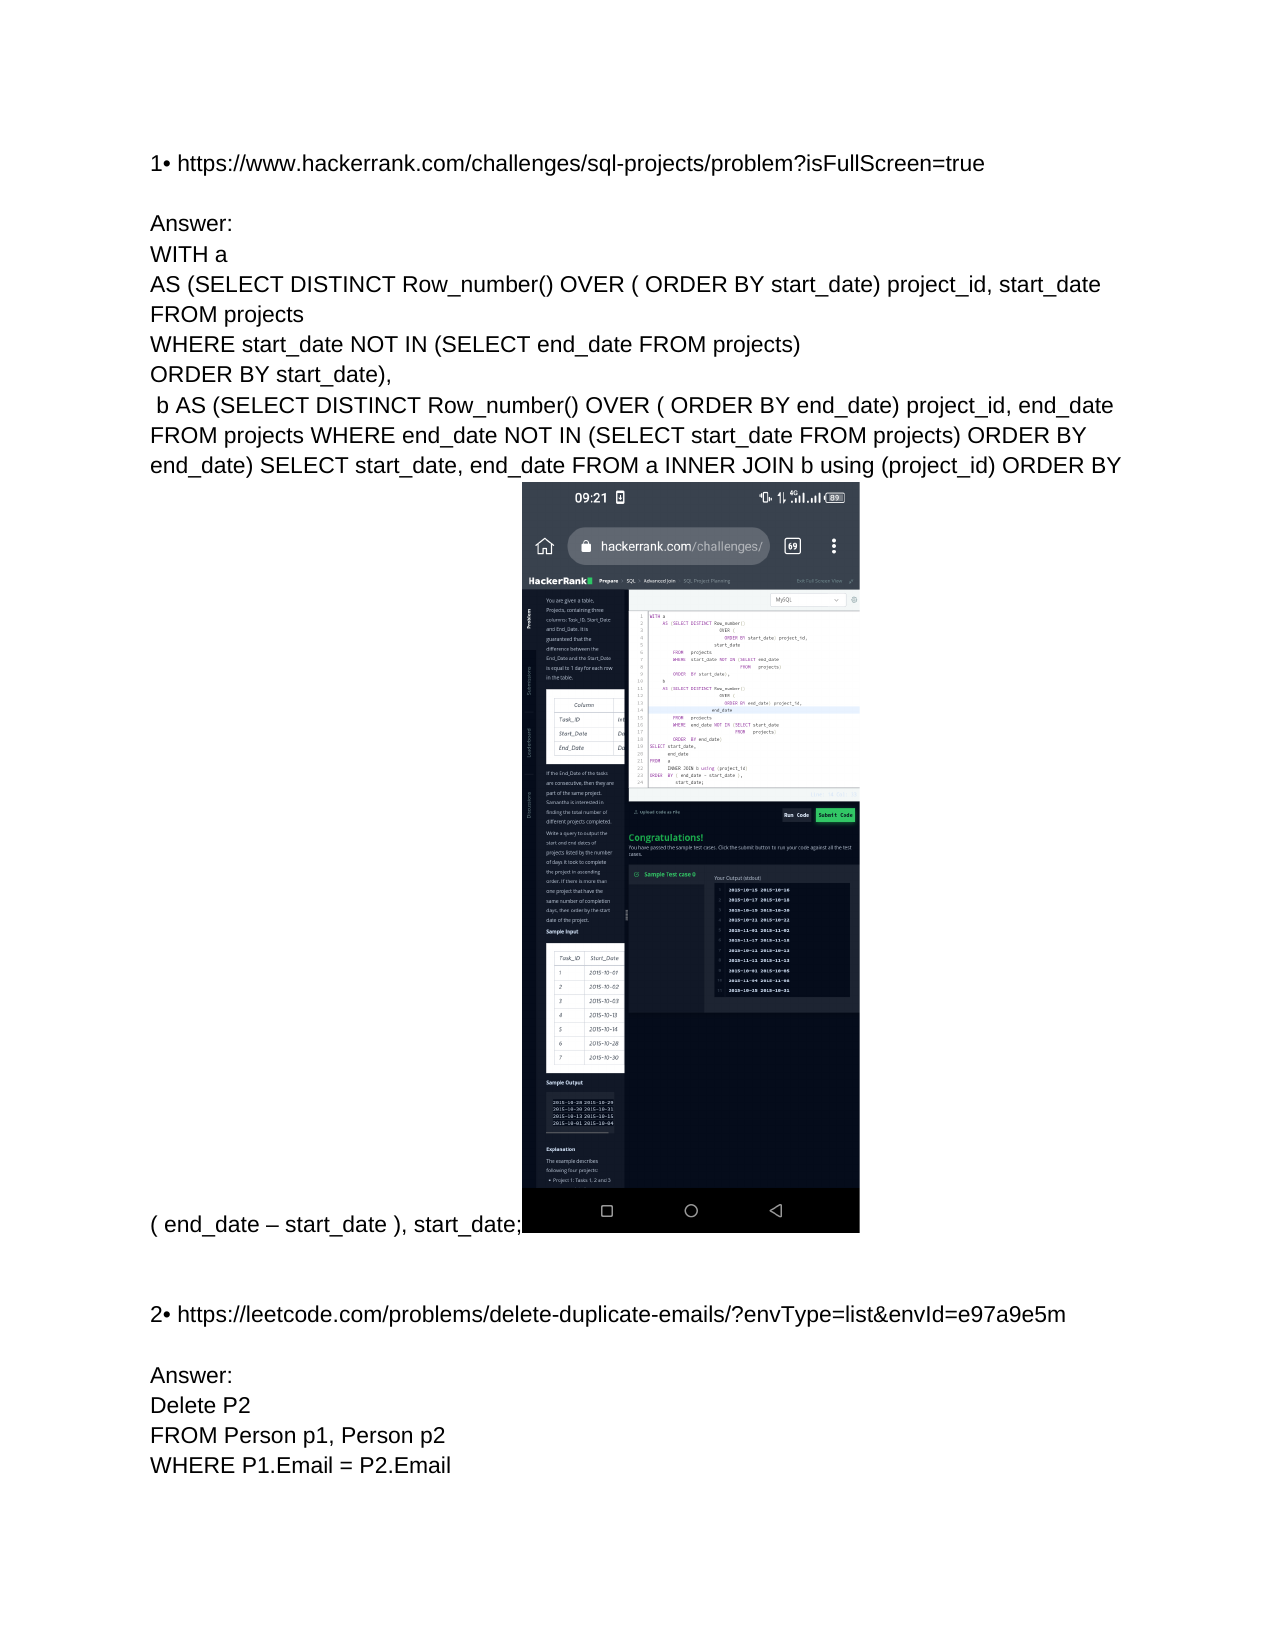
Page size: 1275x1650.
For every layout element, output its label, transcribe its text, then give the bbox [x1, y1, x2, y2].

text 1• https://www.hackerrank.com/challenges/sql-projects/problem?isFullScreen=true [150, 150, 1125, 176]
text FROM Person p1, Person p2 [150, 1422, 1125, 1449]
text ORDER BY start_date), [150, 361, 1125, 388]
text Delete P2 [150, 1392, 1125, 1418]
text WITH a [150, 241, 1125, 267]
text AS (SELECT DISTINCT Row_number() OVER ( ORDER BY start_date) project_id, start_date FROM projects [150, 271, 1125, 327]
picture [522, 482, 860, 1233]
text WHERE P1.Email = P2.Email [150, 1452, 1125, 1479]
text Answer: [150, 210, 1125, 237]
text WHERE start_date NOT IN (SELECT end_date FROM projects) [150, 331, 1125, 358]
text Answer: [150, 1362, 1125, 1388]
text 2• https://leetcode.com/problems/delete-duplicate-emails/?envType=list&envId=e97a9e5m [150, 1301, 1125, 1328]
